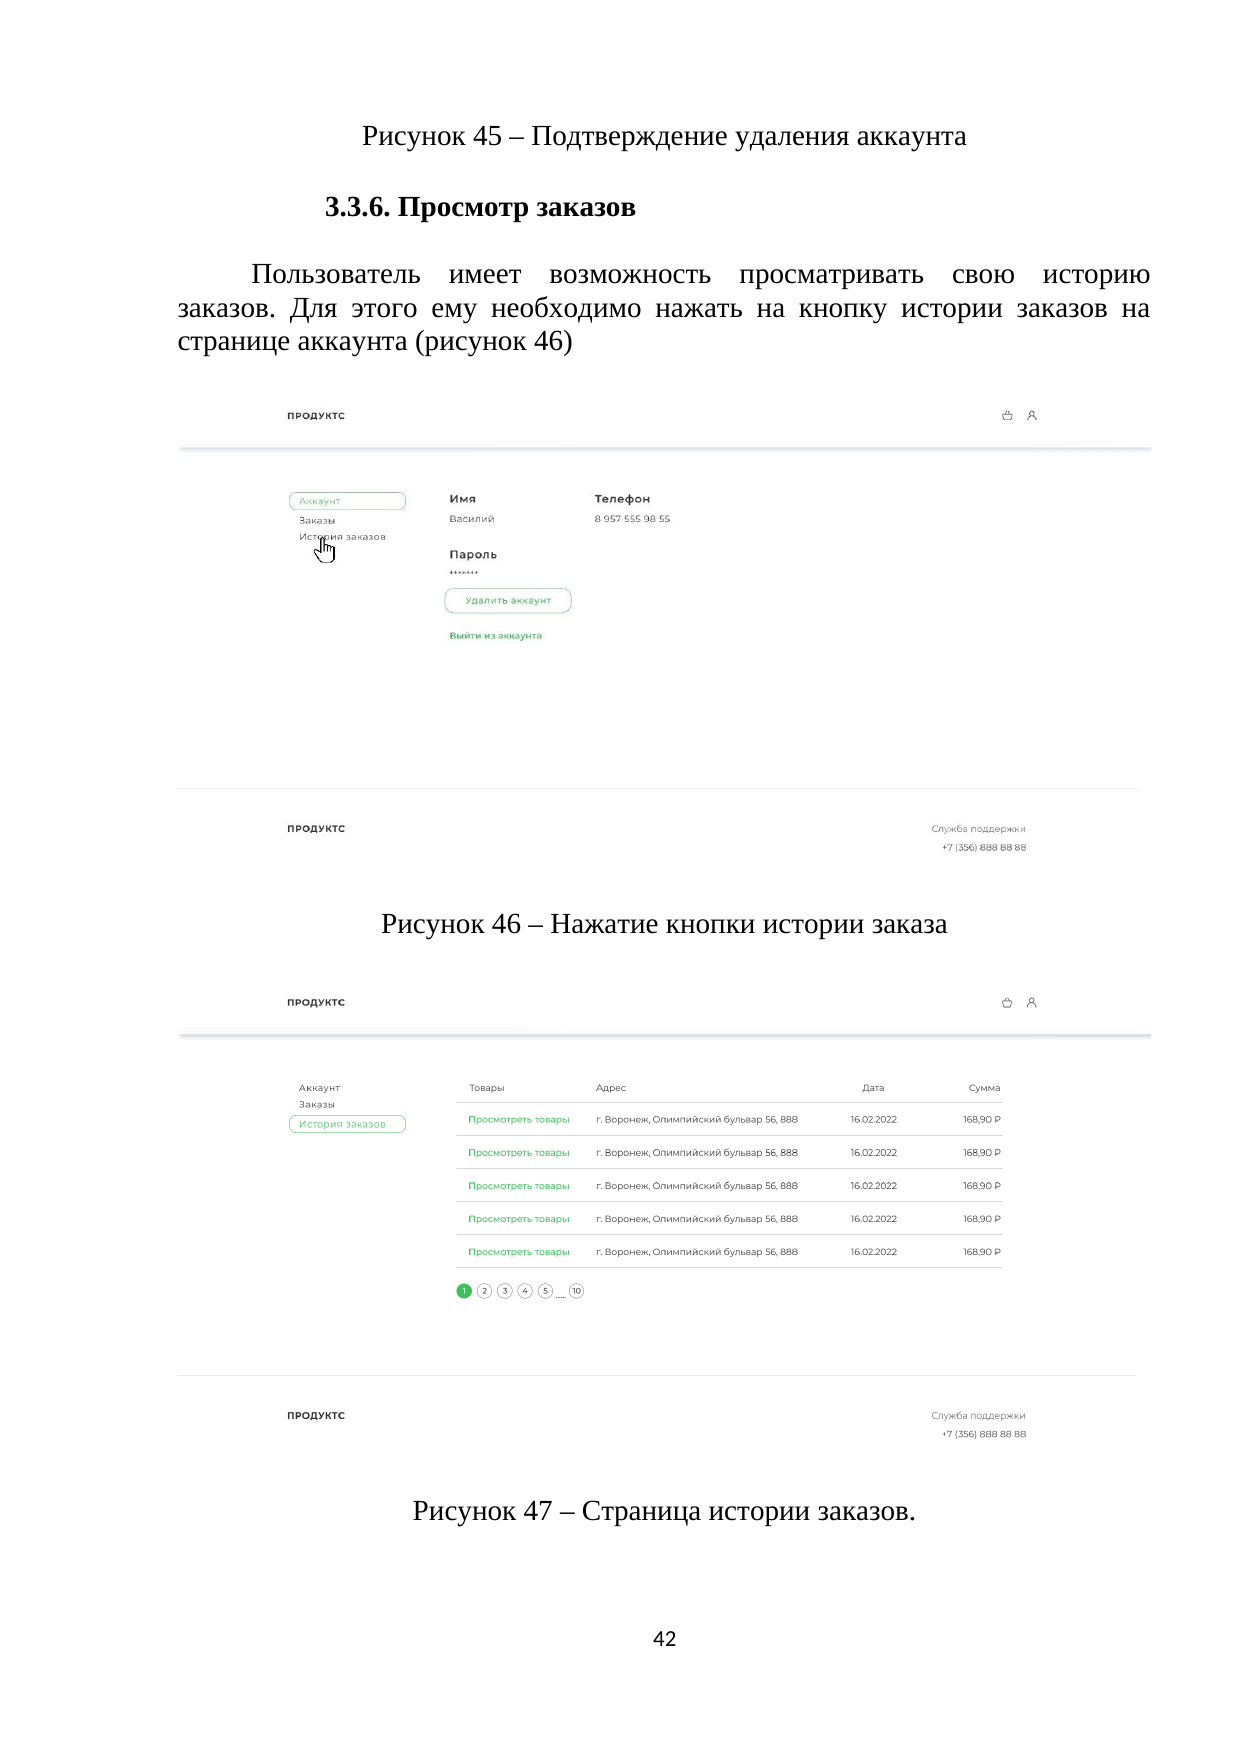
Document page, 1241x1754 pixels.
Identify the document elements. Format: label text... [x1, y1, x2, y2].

picture [177, 977, 1152, 1475]
text Просмотр заказов [325, 189, 1152, 223]
text Пользователь имеет возможность просматривать свою историю заказов. Для этого ему необходимо нажать на кнопку истории заказов на странице аккаунта (рисунок 46) [177, 256, 1152, 357]
text Рисунок 45 – Подтверждение удаления аккаунта [177, 118, 1152, 152]
picture [177, 390, 1152, 888]
text Рисунок 47 – Страница истории заказов. [177, 1493, 1152, 1527]
text Рисунок 46 – Нажатие кнопки истории заказа [177, 906, 1152, 940]
